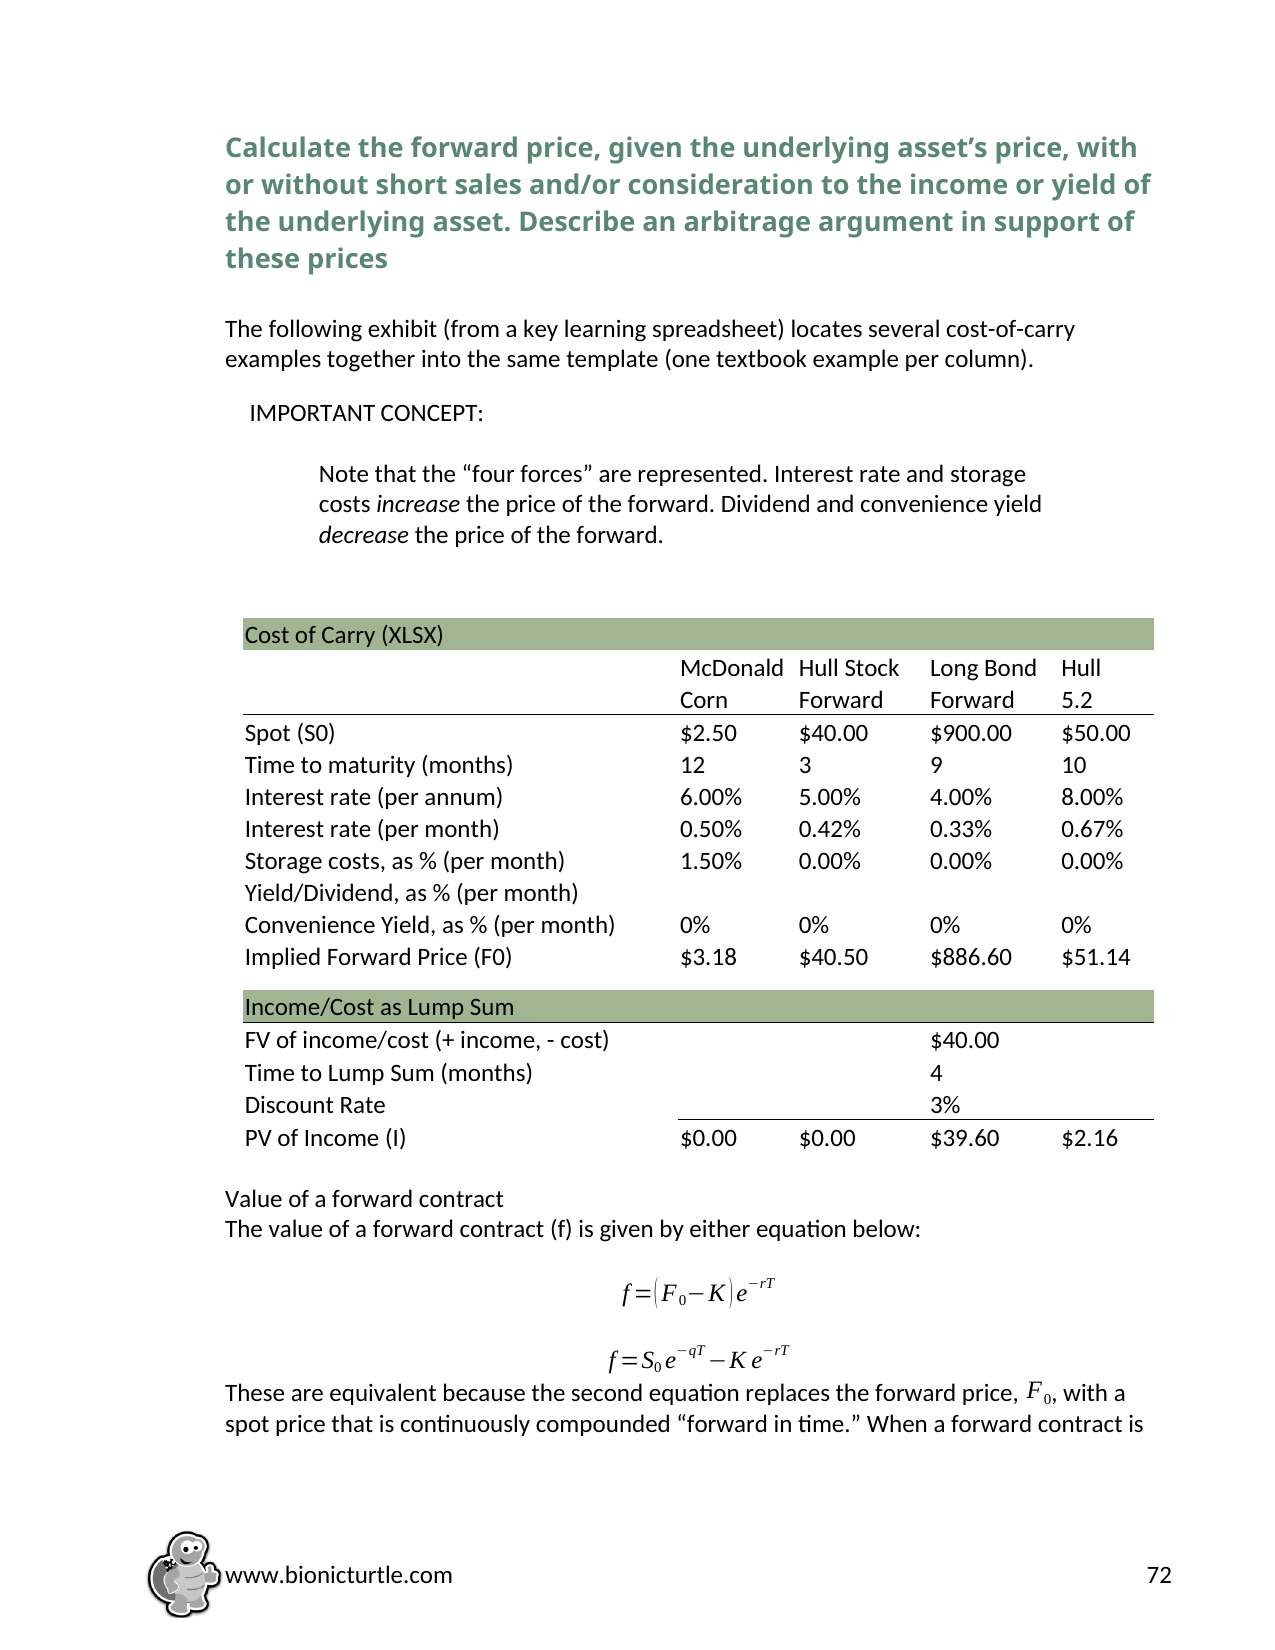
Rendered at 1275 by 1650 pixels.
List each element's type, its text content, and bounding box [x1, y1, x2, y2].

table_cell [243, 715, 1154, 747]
text The following exhibit (from a key learning spreadsheet) locates several cost-of-carry examples together into the same template (one textbook example per column). [225, 313, 1172, 374]
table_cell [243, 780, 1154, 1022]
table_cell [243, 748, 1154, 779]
text Value of a forward contract [225, 1183, 1172, 1213]
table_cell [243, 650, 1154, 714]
subtitle Calculate the forward price, given the underlying asset’s price, with or without short sales and/or consideration to the income or yield of the underlying asset. Describe an arbitrage argument in support of these prices [225, 128, 1172, 313]
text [225, 1376, 1172, 1438]
text The value of a forward contract (f) is given by either equation below: [225, 1213, 1172, 1274]
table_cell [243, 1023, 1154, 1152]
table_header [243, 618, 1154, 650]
